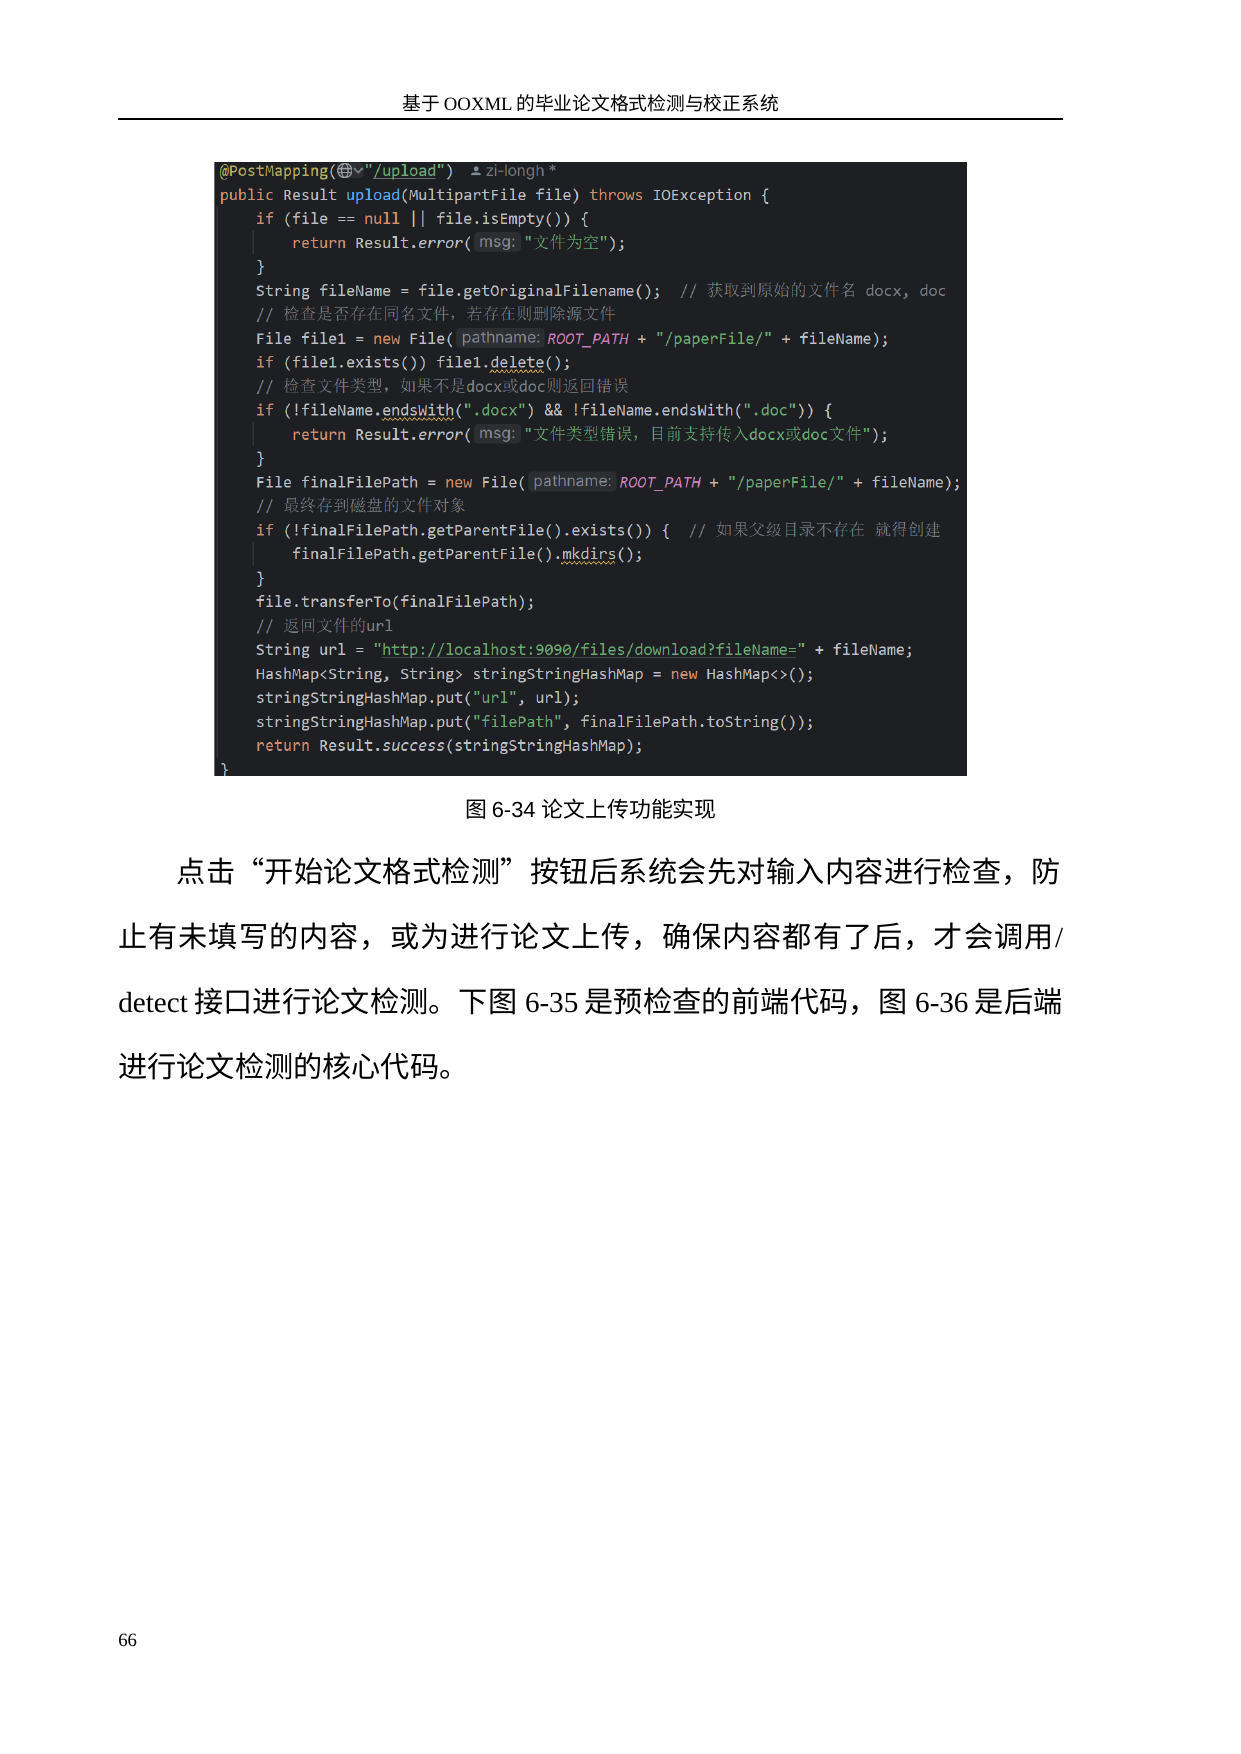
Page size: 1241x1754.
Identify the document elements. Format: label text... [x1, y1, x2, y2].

picture [214, 162, 967, 776]
